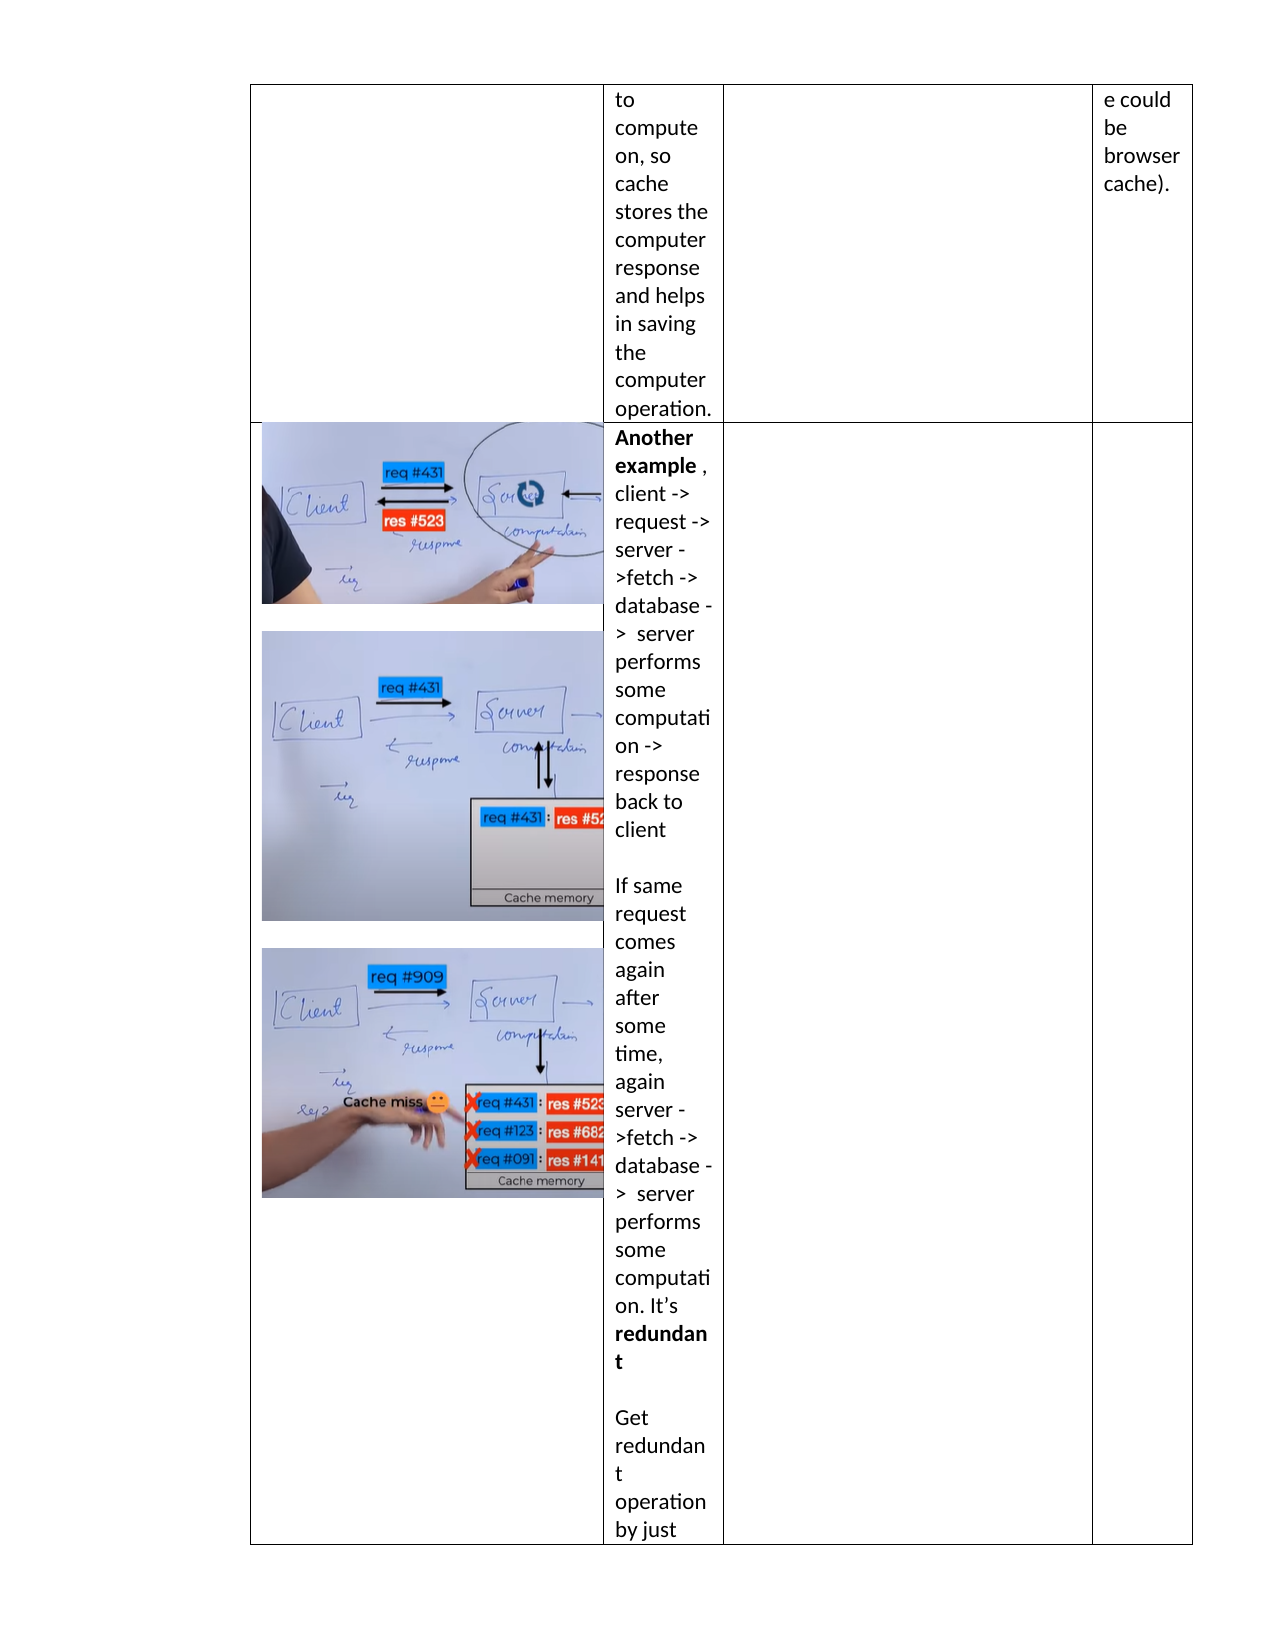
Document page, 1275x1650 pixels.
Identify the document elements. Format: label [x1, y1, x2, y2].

picture [261, 948, 604, 1198]
table_header [251, 85, 603, 422]
table_cell [604, 423, 723, 1543]
table_cell [1093, 423, 1192, 1543]
table_header [1093, 85, 1192, 422]
picture [261, 631, 604, 921]
table_header [724, 85, 1092, 422]
table_header [604, 85, 723, 422]
table_cell [251, 423, 603, 1543]
table_cell [724, 423, 1092, 1543]
picture [261, 422, 604, 604]
